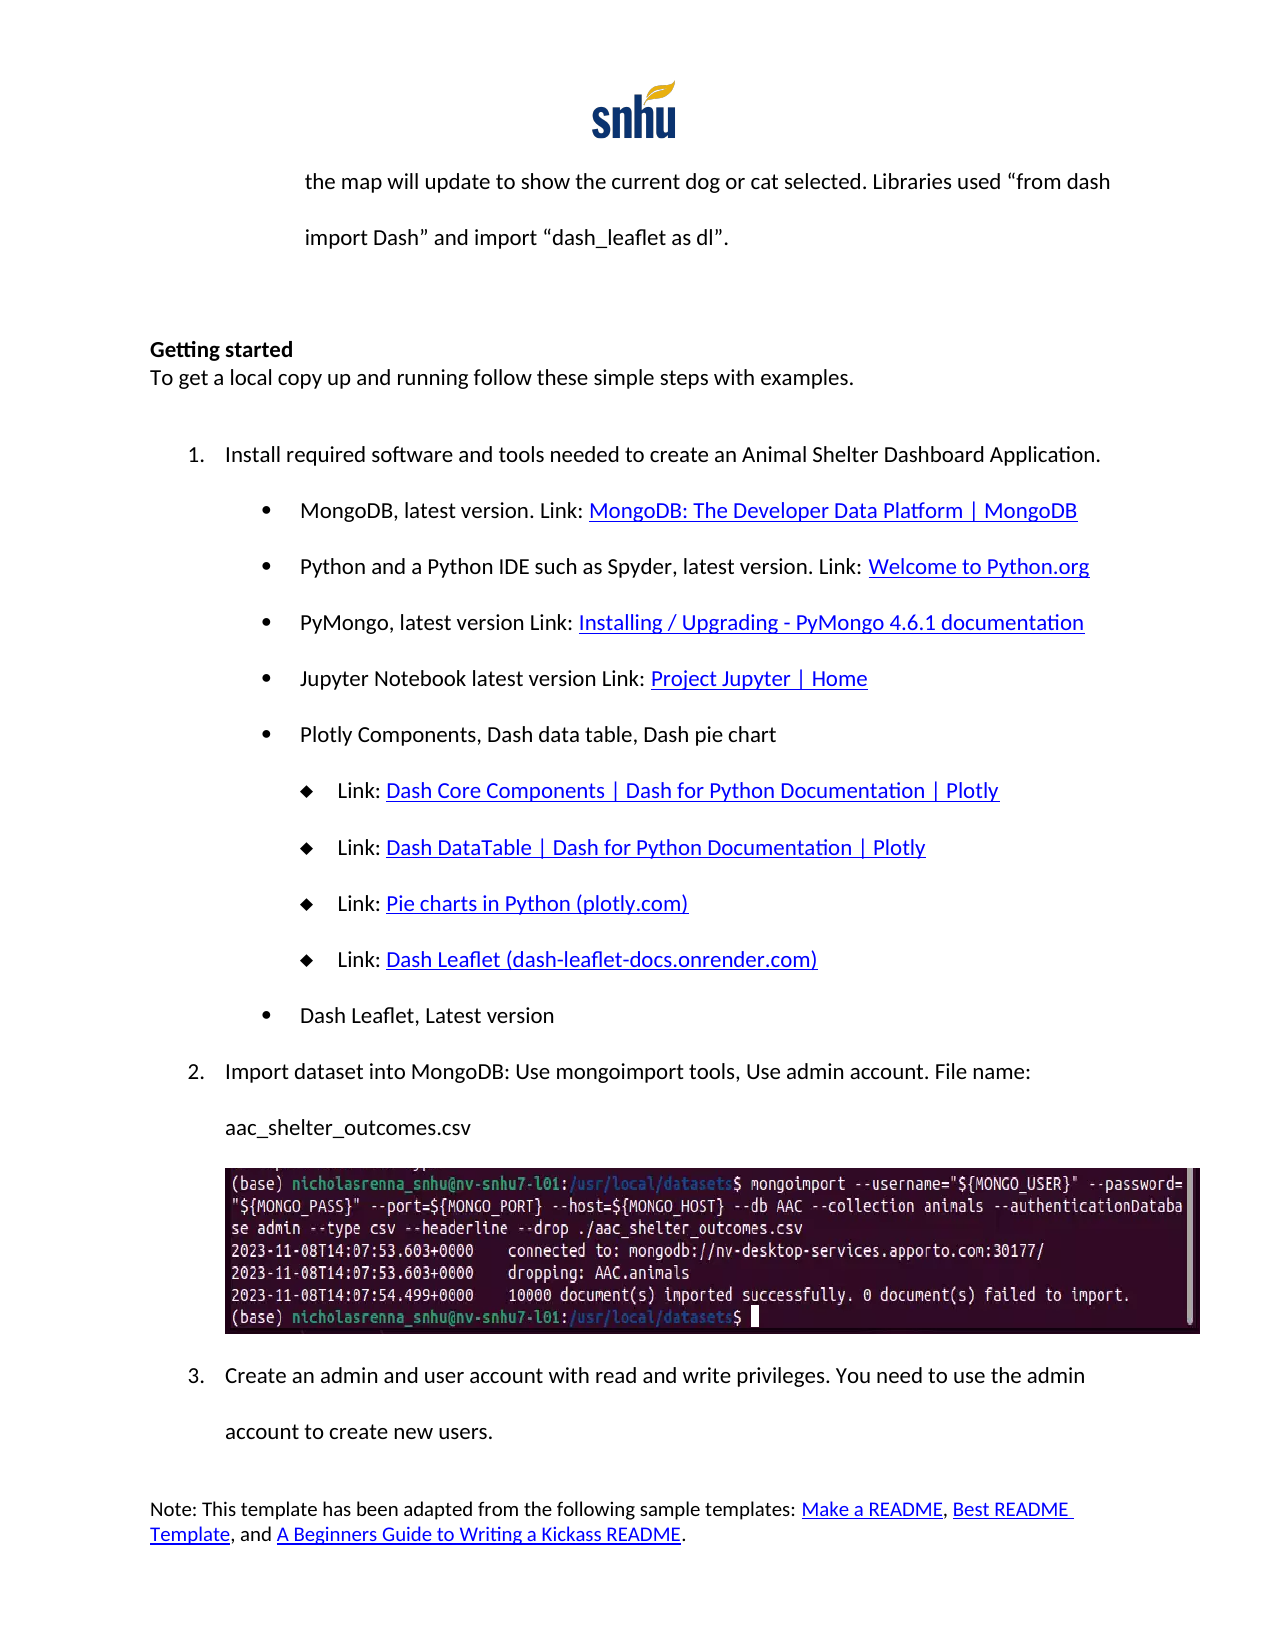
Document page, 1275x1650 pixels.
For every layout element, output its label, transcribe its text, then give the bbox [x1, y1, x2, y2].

list Link: Dash Core Components | Dash for Python Documentation | Plotly [300, 777, 1125, 805]
list Link: Pie charts in Python (plotly.com) [300, 889, 1125, 917]
list Create an admin and user account with read and write privileges. You need to use the admin account to create new users. [187, 1361, 1125, 1445]
list Python and a Python IDE such as Spyder, latest version. Link: Welcome to Python.org [262, 552, 1125, 581]
list Install required software and tools needed to create an Animal Shelter Dashboard Application. [187, 440, 1125, 468]
list Plotly Components, Dash data table, Dash pie chart [262, 721, 1125, 749]
list PyMongo, latest version Link: Installing / Upgrading - PyMongo 4.6.1 documentation [262, 608, 1125, 637]
list MongoDB, latest version. Link: MongoDB: The Developer Data Platform | MongoDB [262, 496, 1125, 524]
subtitle Getting started [150, 336, 1125, 363]
text To get a local copy up and running follow these simple steps with examples. [150, 363, 1125, 392]
list Import dataset into MongoDB: Use mongoimport tools, Use admin account. File name: aac_shelter_outcomes.csv [187, 1057, 1125, 1141]
list Jupyter Notebook latest version Link: Project Jupyter | Home [262, 664, 1125, 693]
list Link: Dash DataTable | Dash for Python Documentation | Plotly [300, 833, 1125, 861]
picture [573, 75, 702, 147]
picture [225, 1168, 1200, 1334]
list Dash Leaflet, Latest version [262, 1001, 1125, 1029]
list Link: Dash Leaflet (dash-leaflet-docs.onrender.com) [300, 945, 1125, 973]
